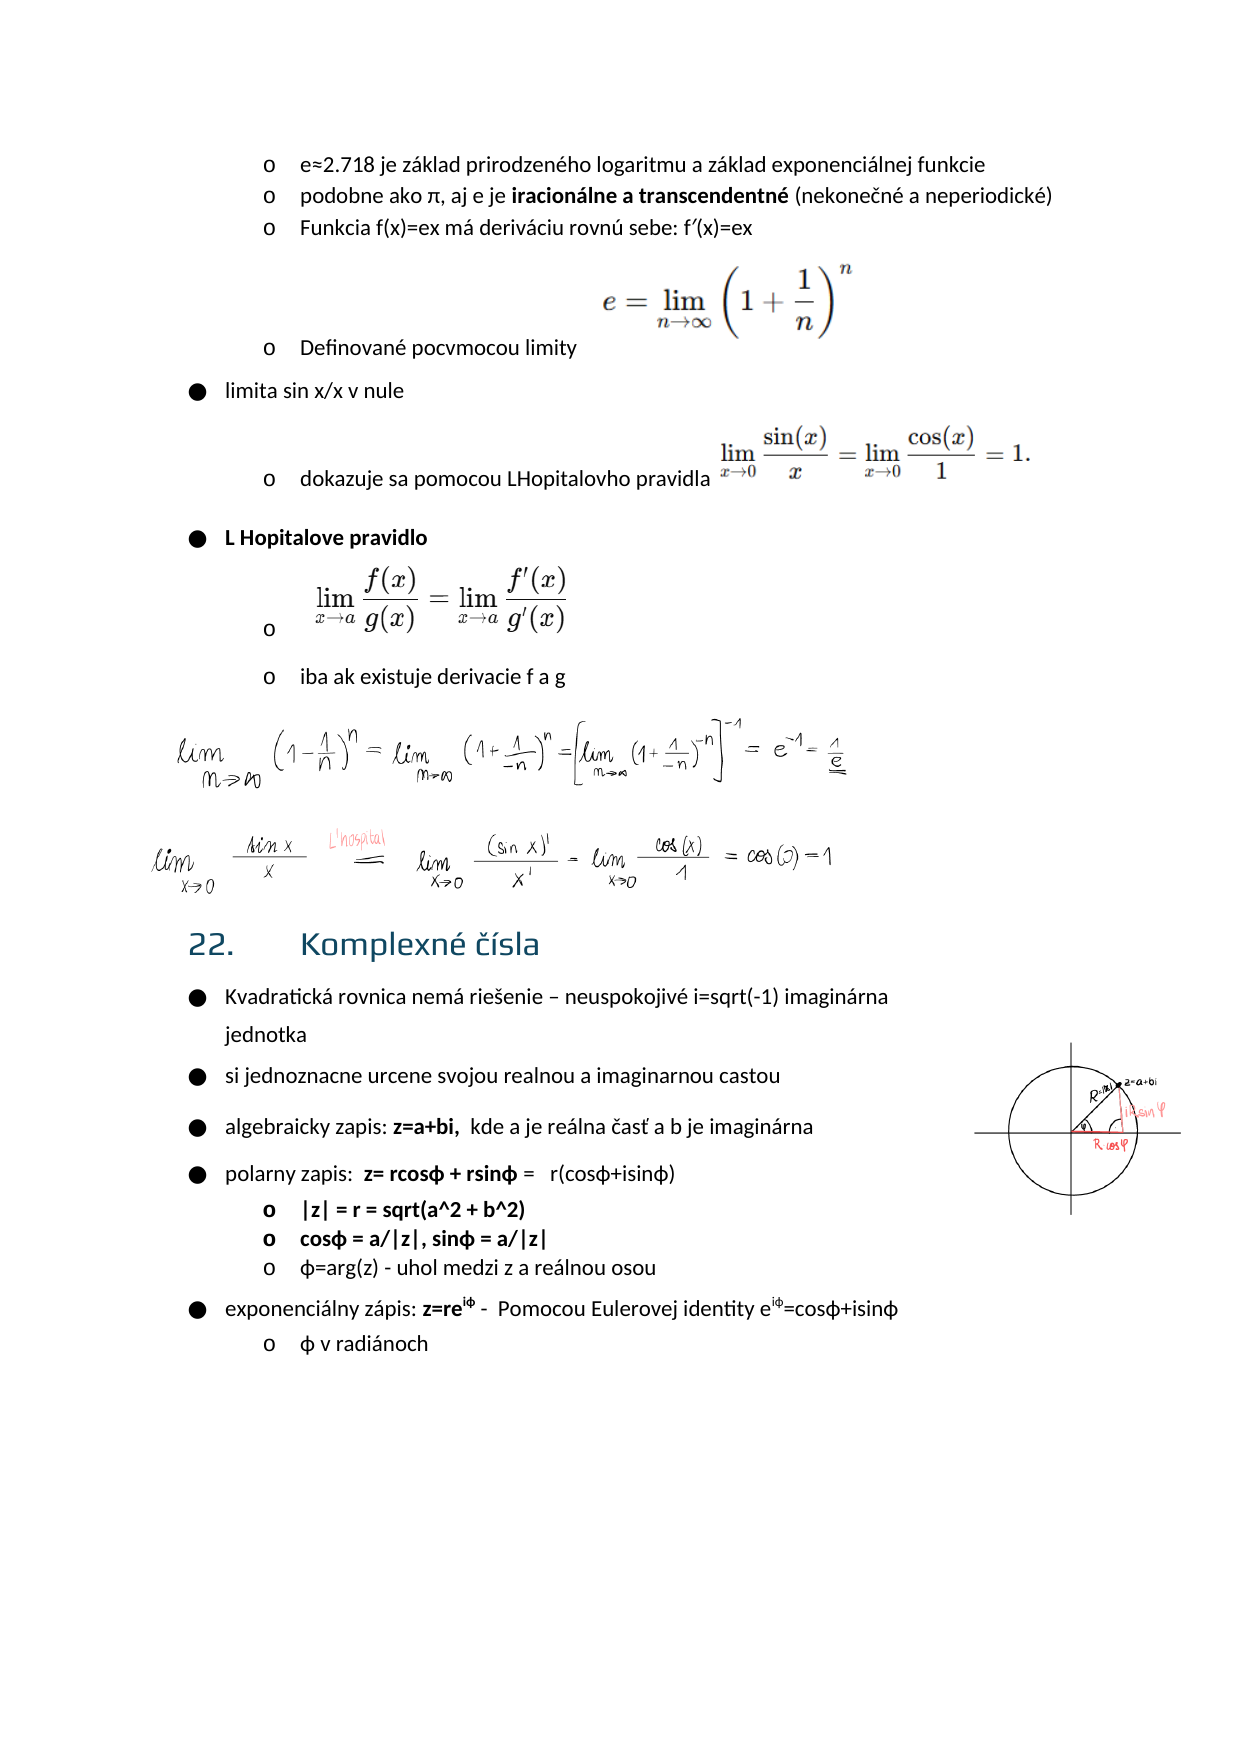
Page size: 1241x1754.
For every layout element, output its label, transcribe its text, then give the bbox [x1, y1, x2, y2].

list |z| = r = sqrt(a^2 + b^2) [262, 1195, 948, 1224]
list Funkcia f(x)=ex má deriváciu rovnú sebe: f′(x)=ex [262, 213, 1090, 242]
list polarny zapis: z= rcosϕ + rsinϕ = r(cosϕ+isinϕ) [187, 1148, 948, 1195]
list ϕ v radiánoch [262, 1329, 1090, 1358]
list iba ak existuje derivacie f a g [262, 662, 1090, 691]
list exponenciálny zápis: z=reiϕ - Pomocou Eulerovej identity eiϕ=cosϕ+isinϕ [187, 1282, 1090, 1329]
picture [300, 562, 586, 637]
list algebraicky zapis: z=a+bi, kde a je reálna časť a b je imaginárna [187, 1101, 948, 1148]
list e≈2.718 je základ prirodzeného logaritmu a základ exponenciálnej funkcie [262, 150, 1090, 179]
picture [150, 710, 856, 905]
list Kvadratická rovnica nemá riešenie – neuspokojivé i=sqrt(-1) imaginárna jednotka [187, 971, 1090, 1048]
list cosϕ = a/|z|, sinϕ = a/|z| [262, 1224, 1090, 1253]
picture [948, 1017, 1201, 1226]
list L Hopitalove pravidlo [187, 512, 1090, 559]
subtitle Komplexné čísla [187, 924, 1090, 962]
list si jednoznacne urcene svojou realnou a imaginarnou castou [187, 1050, 948, 1097]
list podobne ako π, aj e je iracionálne a transcendentné (nekonečné a neperiodické) [262, 181, 1090, 211]
picture [582, 244, 858, 355]
list limita sin x/x v nule [187, 364, 1090, 411]
list ϕ=arg(z) - uhol medzi z a reálnou osou [262, 1253, 1090, 1282]
picture [716, 414, 1036, 486]
